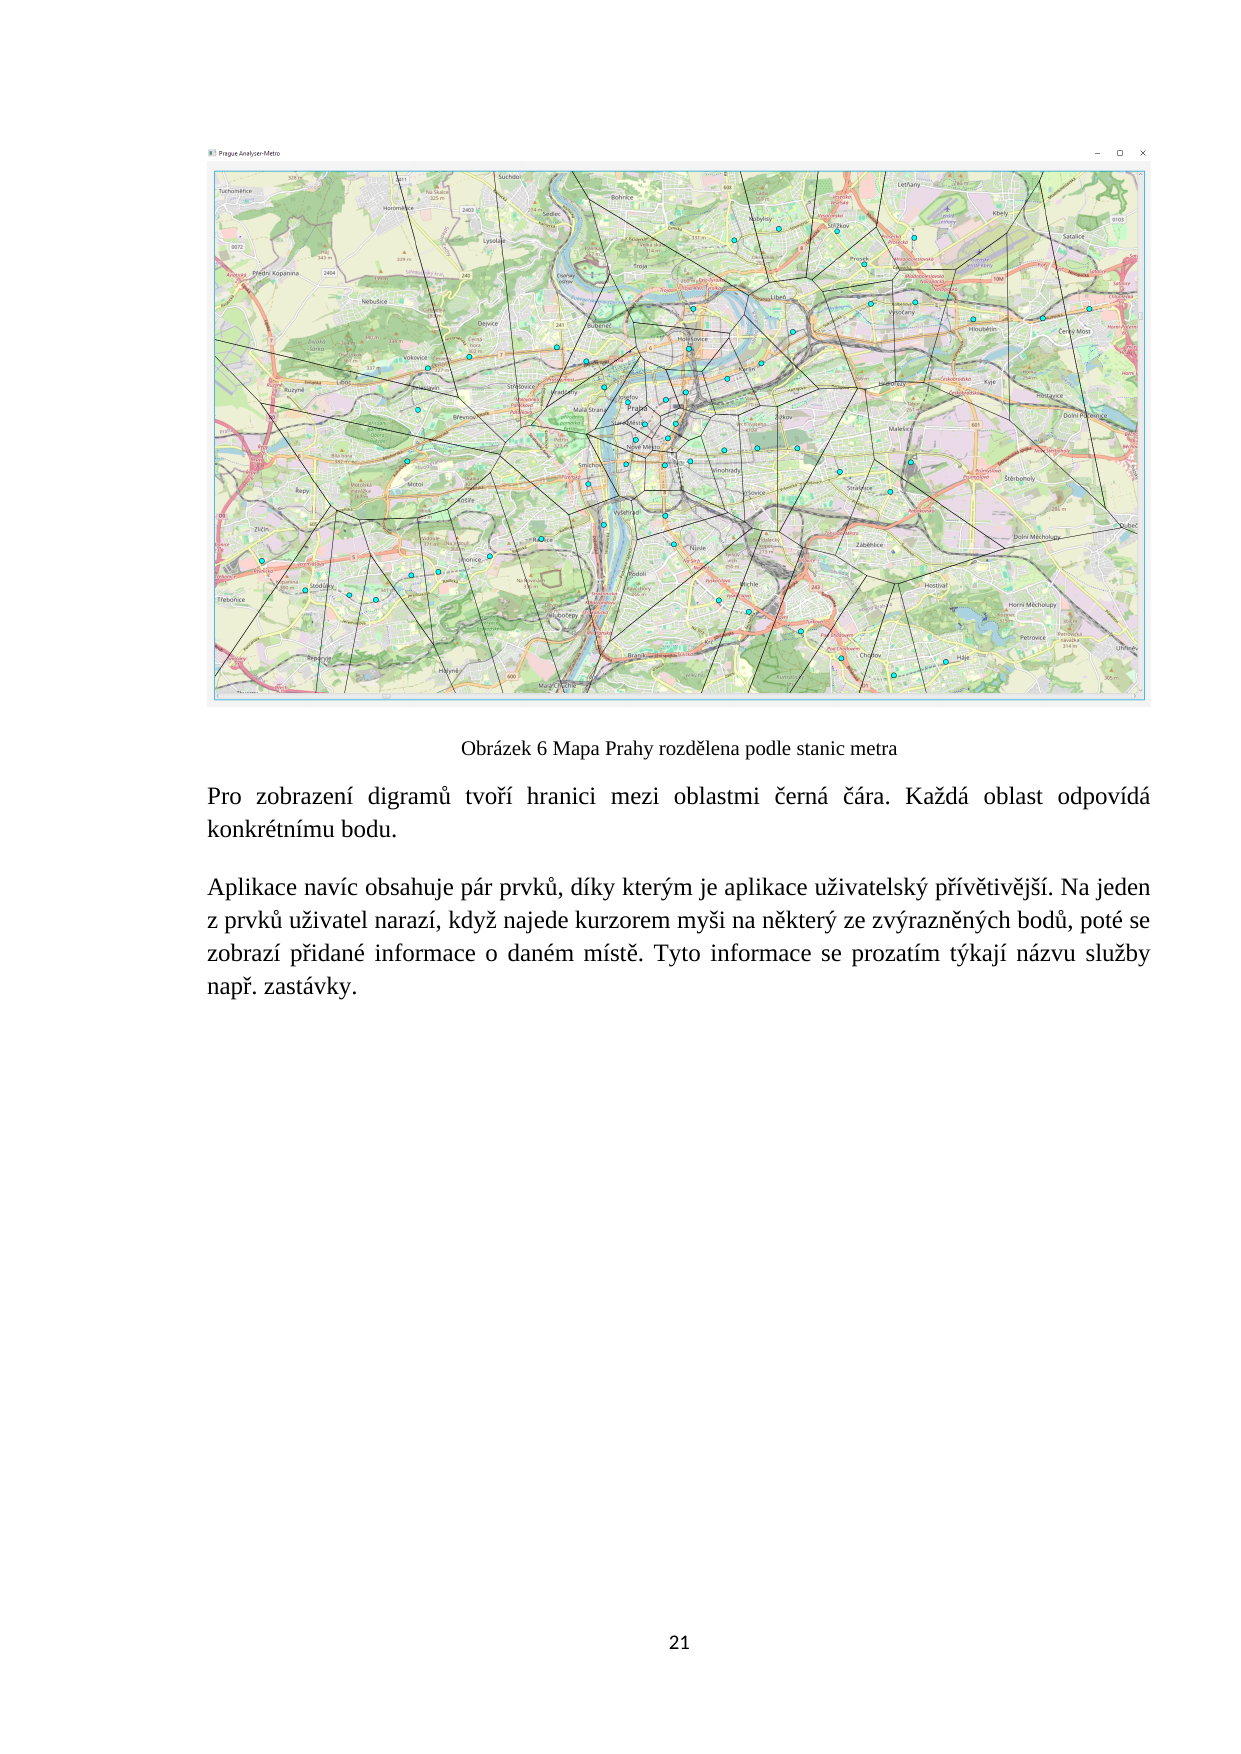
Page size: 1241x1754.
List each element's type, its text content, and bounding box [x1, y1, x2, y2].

picture [206, 147, 1151, 707]
text Aplikace navíc obsahuje pár prvků, díky kterým je aplikace uživatelský přívětivější. Na jeden z prvků uživatel narazí, když najede kurzorem myši na některý ze zvýrazněných bodů, poté se zobrazí přidané informace o daném místě. Tyto informace se prozatím týkají názvu služby např. zastávky. [207, 872, 1152, 1000]
text Pro zobrazení digramů tvoří hranici mezi oblastmi černá čára. Každá oblast odpovídá konkrétnímu bodu. [207, 781, 1152, 843]
